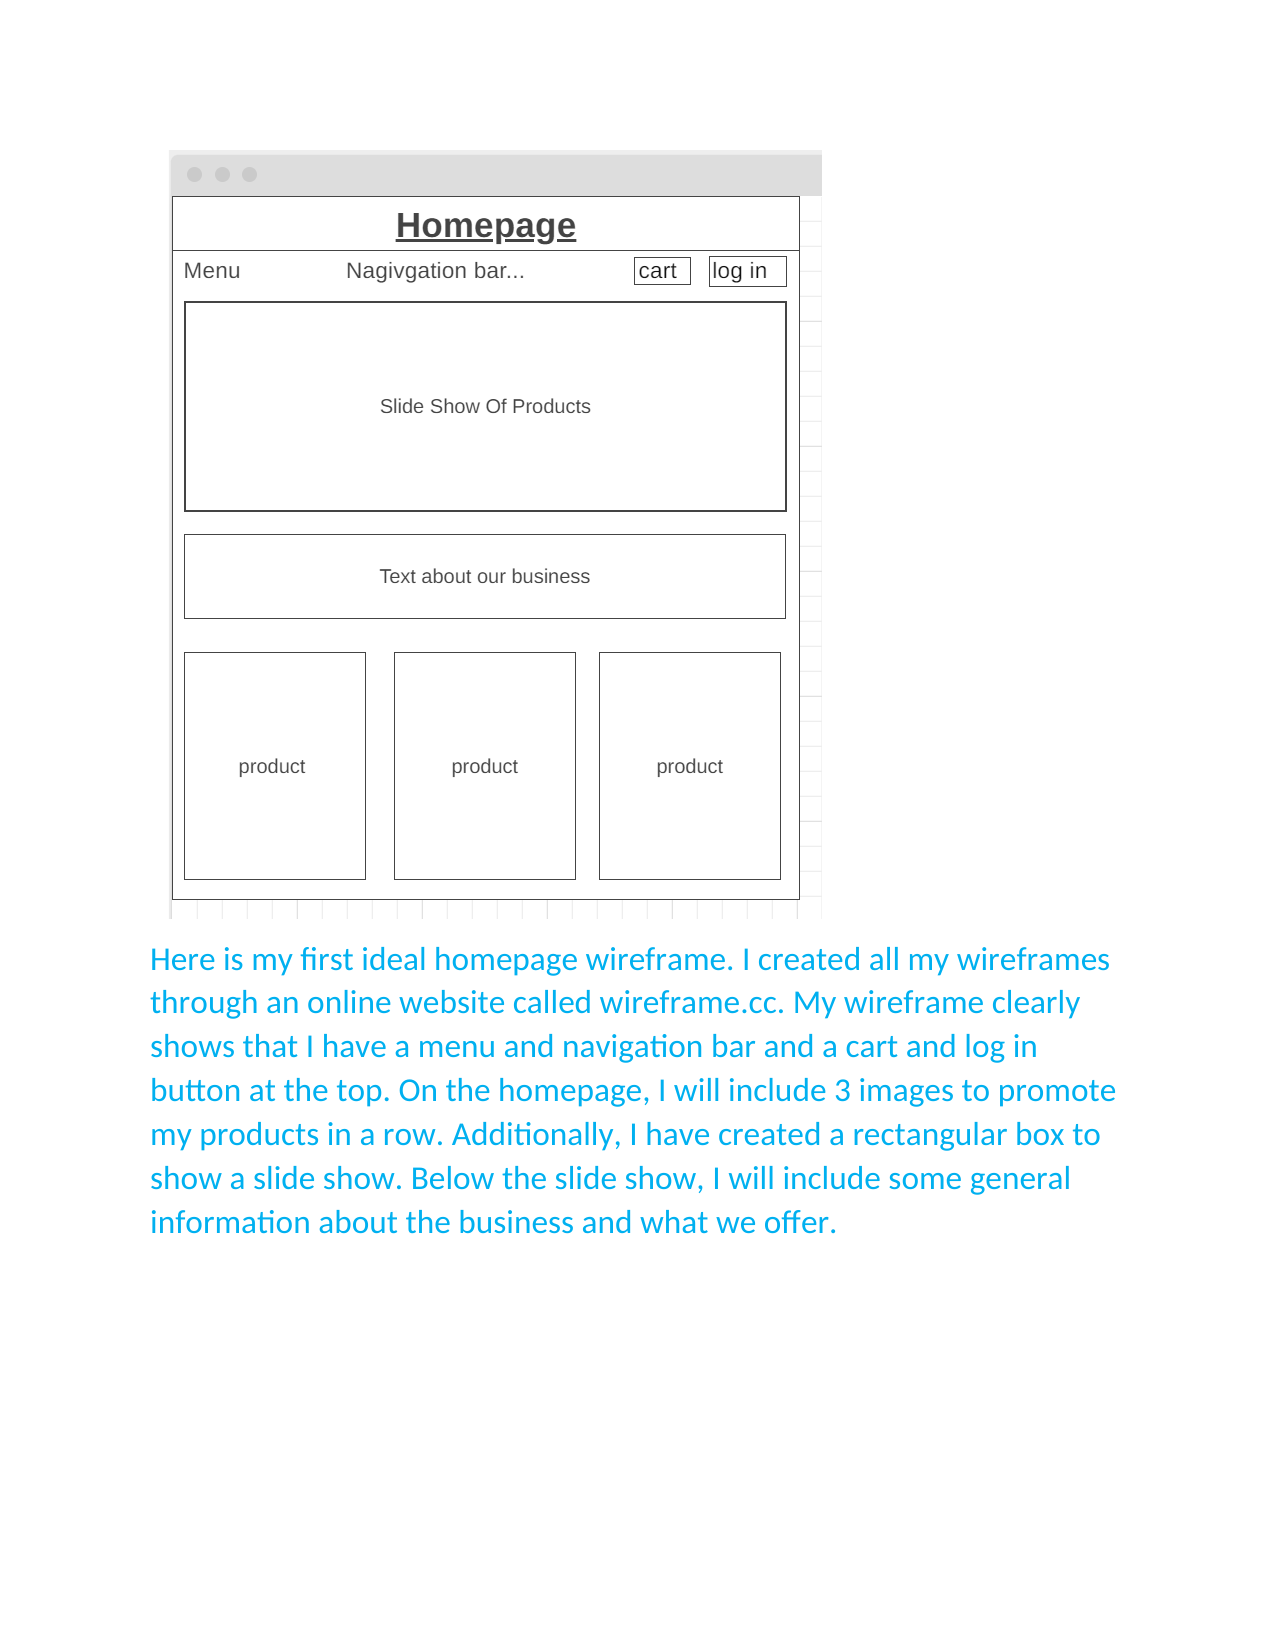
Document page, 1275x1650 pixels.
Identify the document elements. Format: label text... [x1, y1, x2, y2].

text Here is my first ideal homepage wireframe. I created all my wireframes through an online website called wireframe.cc. My wireframe clearly shows that I have a menu and navigation bar and a cart and log in button at the top. On the homepage, I will include 3 images to promote my products in a row. Additionally, I have created a rectangular box to show a slide show. Below the slide show, I will include some general information about the business and what we offer. [150, 938, 1125, 1242]
